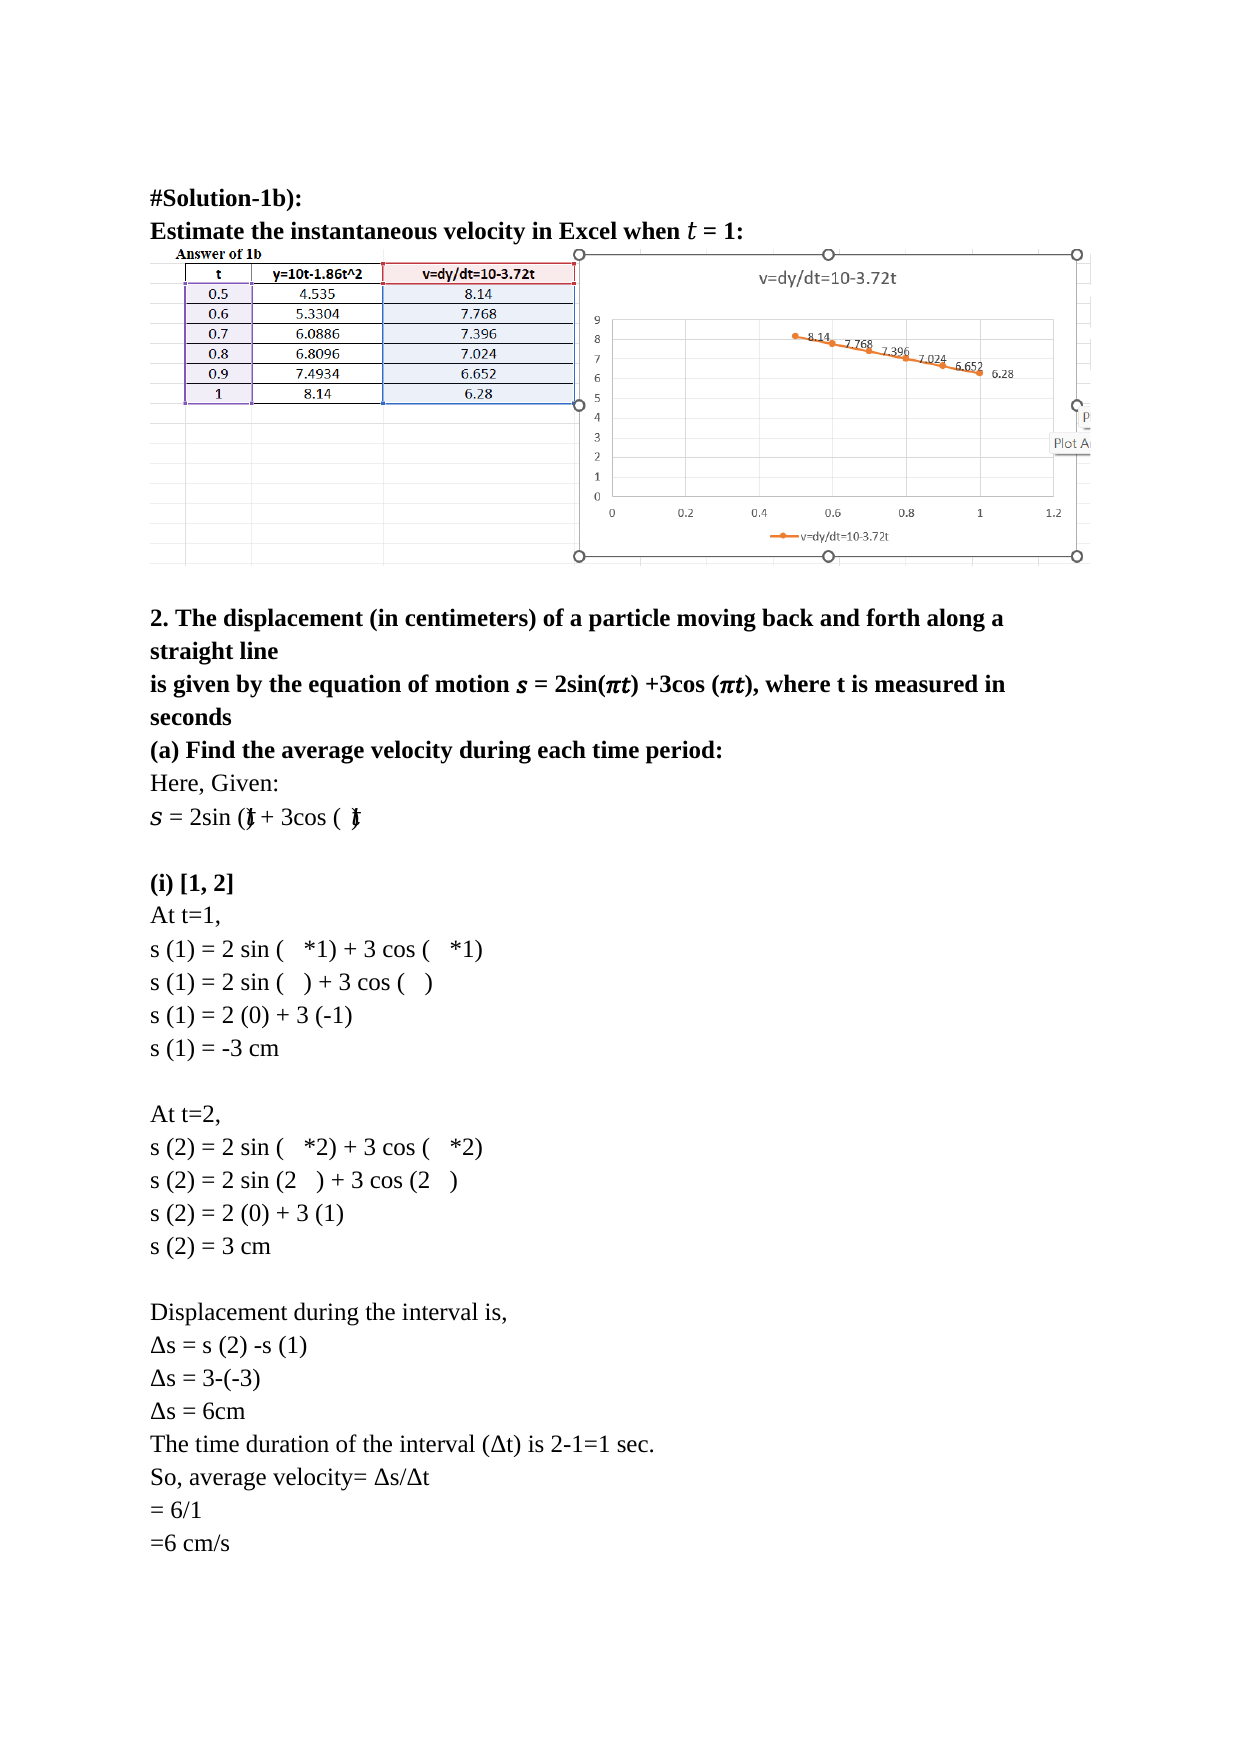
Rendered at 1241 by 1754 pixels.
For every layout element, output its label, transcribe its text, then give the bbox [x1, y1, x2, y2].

text #Solution-1b): [150, 183, 1090, 212]
text =6 cm/s [150, 1528, 1090, 1557]
text Δs = 6cm [150, 1396, 1090, 1425]
text Displacement during the interval is, [150, 1297, 1090, 1326]
text The time duration of the interval (Δt) is 2-1=1 sec. [150, 1429, 1090, 1458]
text (a) Find the average velocity during each time period: [150, 736, 1090, 764]
text s (1) = 2 sin (𝜋) + 3 cos (𝜋) [150, 967, 1090, 995]
text Δs = 3-(-3) [150, 1363, 1090, 1392]
text At t=2, [150, 1099, 1090, 1127]
text 2. The displacement (in centimeters) of a particle moving back and forth along a straight line is given by the equation of motion 𝑠 = 2sin(𝜋𝑡) +3cos (𝜋𝑡), where t is measured in seconds [150, 603, 1090, 731]
text s (2) = 2 (0) + 3 (1) [150, 1198, 1090, 1227]
text s (2) = 2 sin (𝜋*2) + 3 cos (𝜋*2) [150, 1132, 1090, 1161]
text s (2) = 3 cm [150, 1231, 1090, 1259]
text s (2) = 2 sin (2𝜋) + 3 cos (2𝜋) [150, 1165, 1090, 1193]
text s (1) = 2 (0) + 3 (-1) [150, 1000, 1090, 1028]
text = 6/1 [150, 1495, 1090, 1524]
text s (1) = 2 sin (𝜋*1) + 3 cos (𝜋*1) [150, 934, 1090, 962]
text Here, Given: [150, 768, 1090, 797]
text (i) [1, 2] [150, 868, 1090, 896]
text 𝑠 = 2sin (𝜋𝑡) + 3cos (𝜋𝑡) [150, 802, 1090, 830]
text Estimate the instantaneous velocity in Excel when 𝑡 = 1: [150, 216, 1090, 245]
text Δs = s (2) -s (1) [150, 1330, 1090, 1359]
picture [150, 249, 1091, 566]
text At t=1, [150, 901, 1090, 929]
text So, average velocity= Δs/Δt [150, 1462, 1090, 1491]
text s (1) = -3 cm [150, 1033, 1090, 1061]
